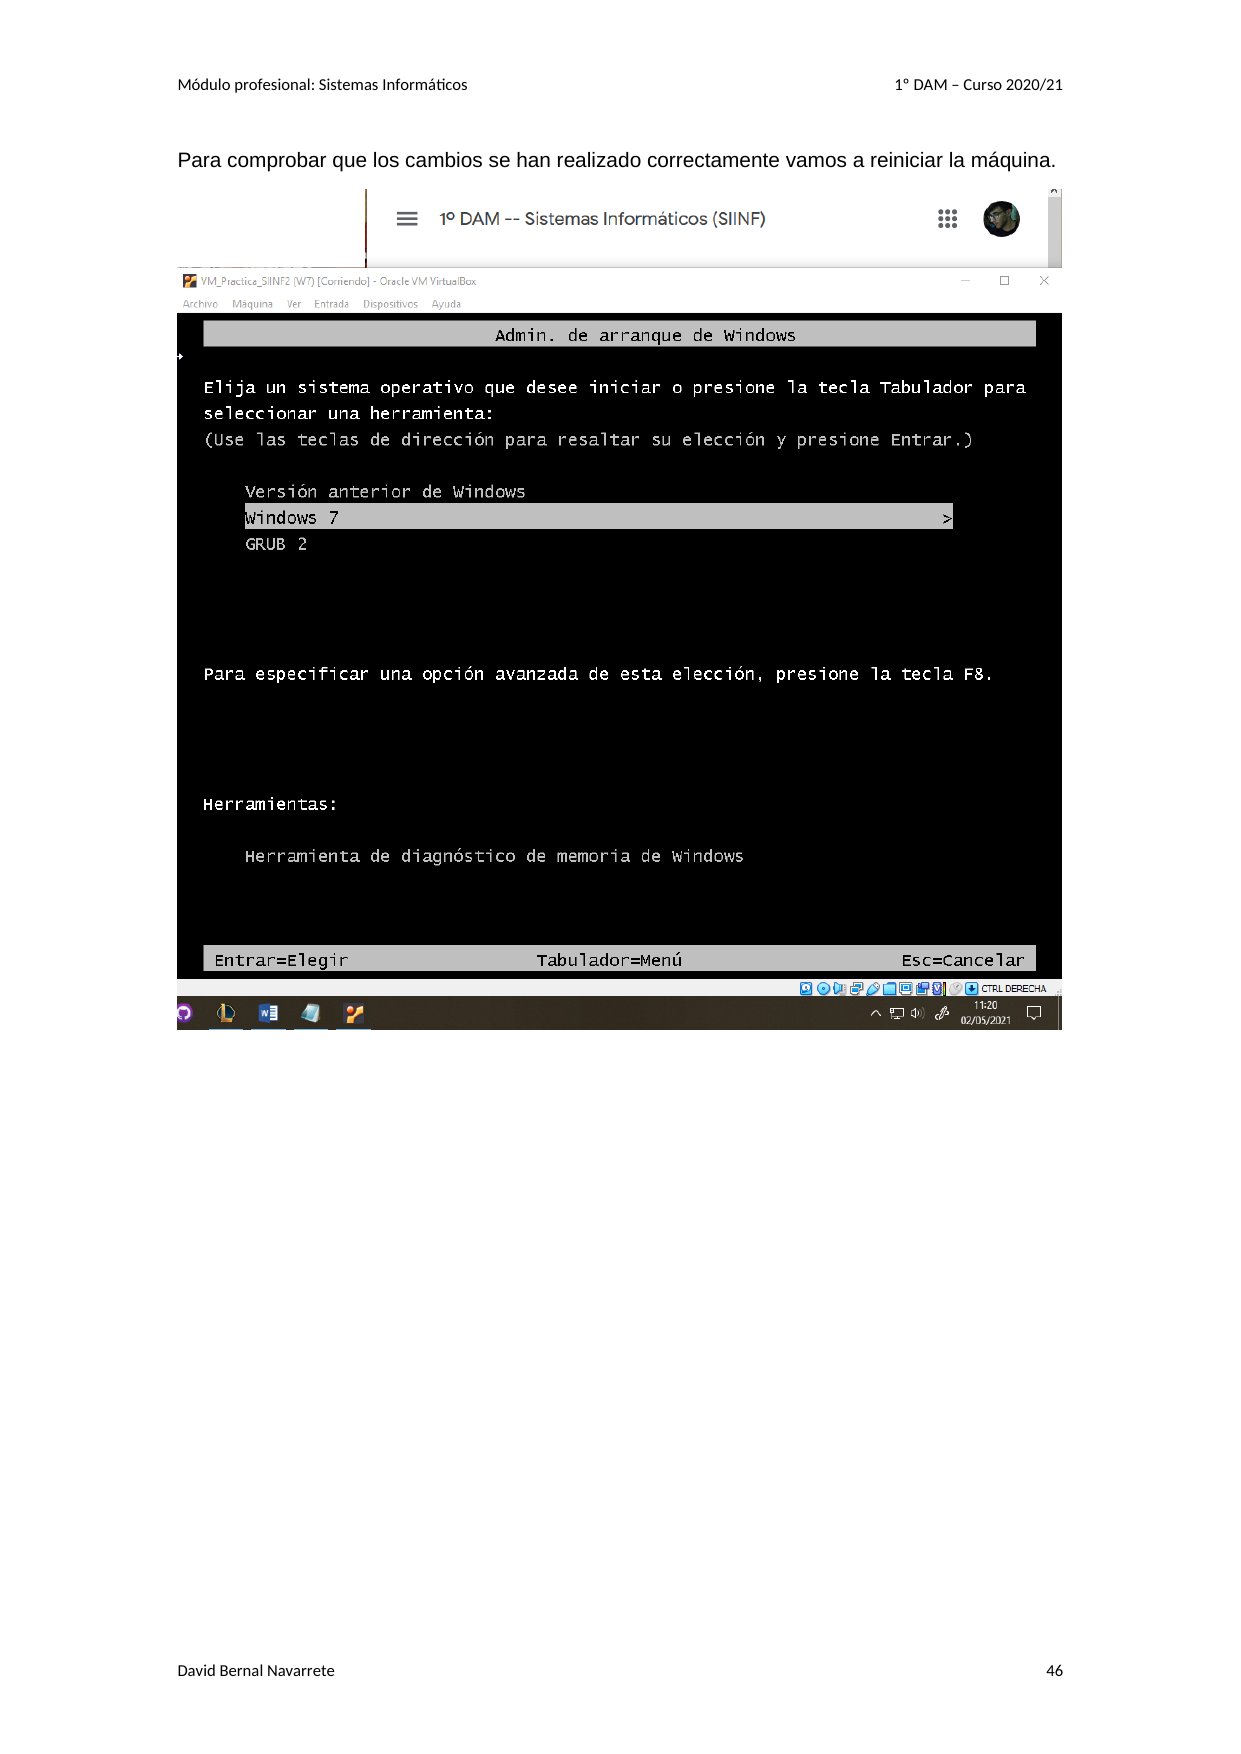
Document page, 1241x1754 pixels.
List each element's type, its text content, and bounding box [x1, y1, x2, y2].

text Para comprobar que los cambios se han realizado correctamente vamos a reiniciar la máquina. [177, 148, 1063, 172]
picture [177, 189, 1062, 1030]
